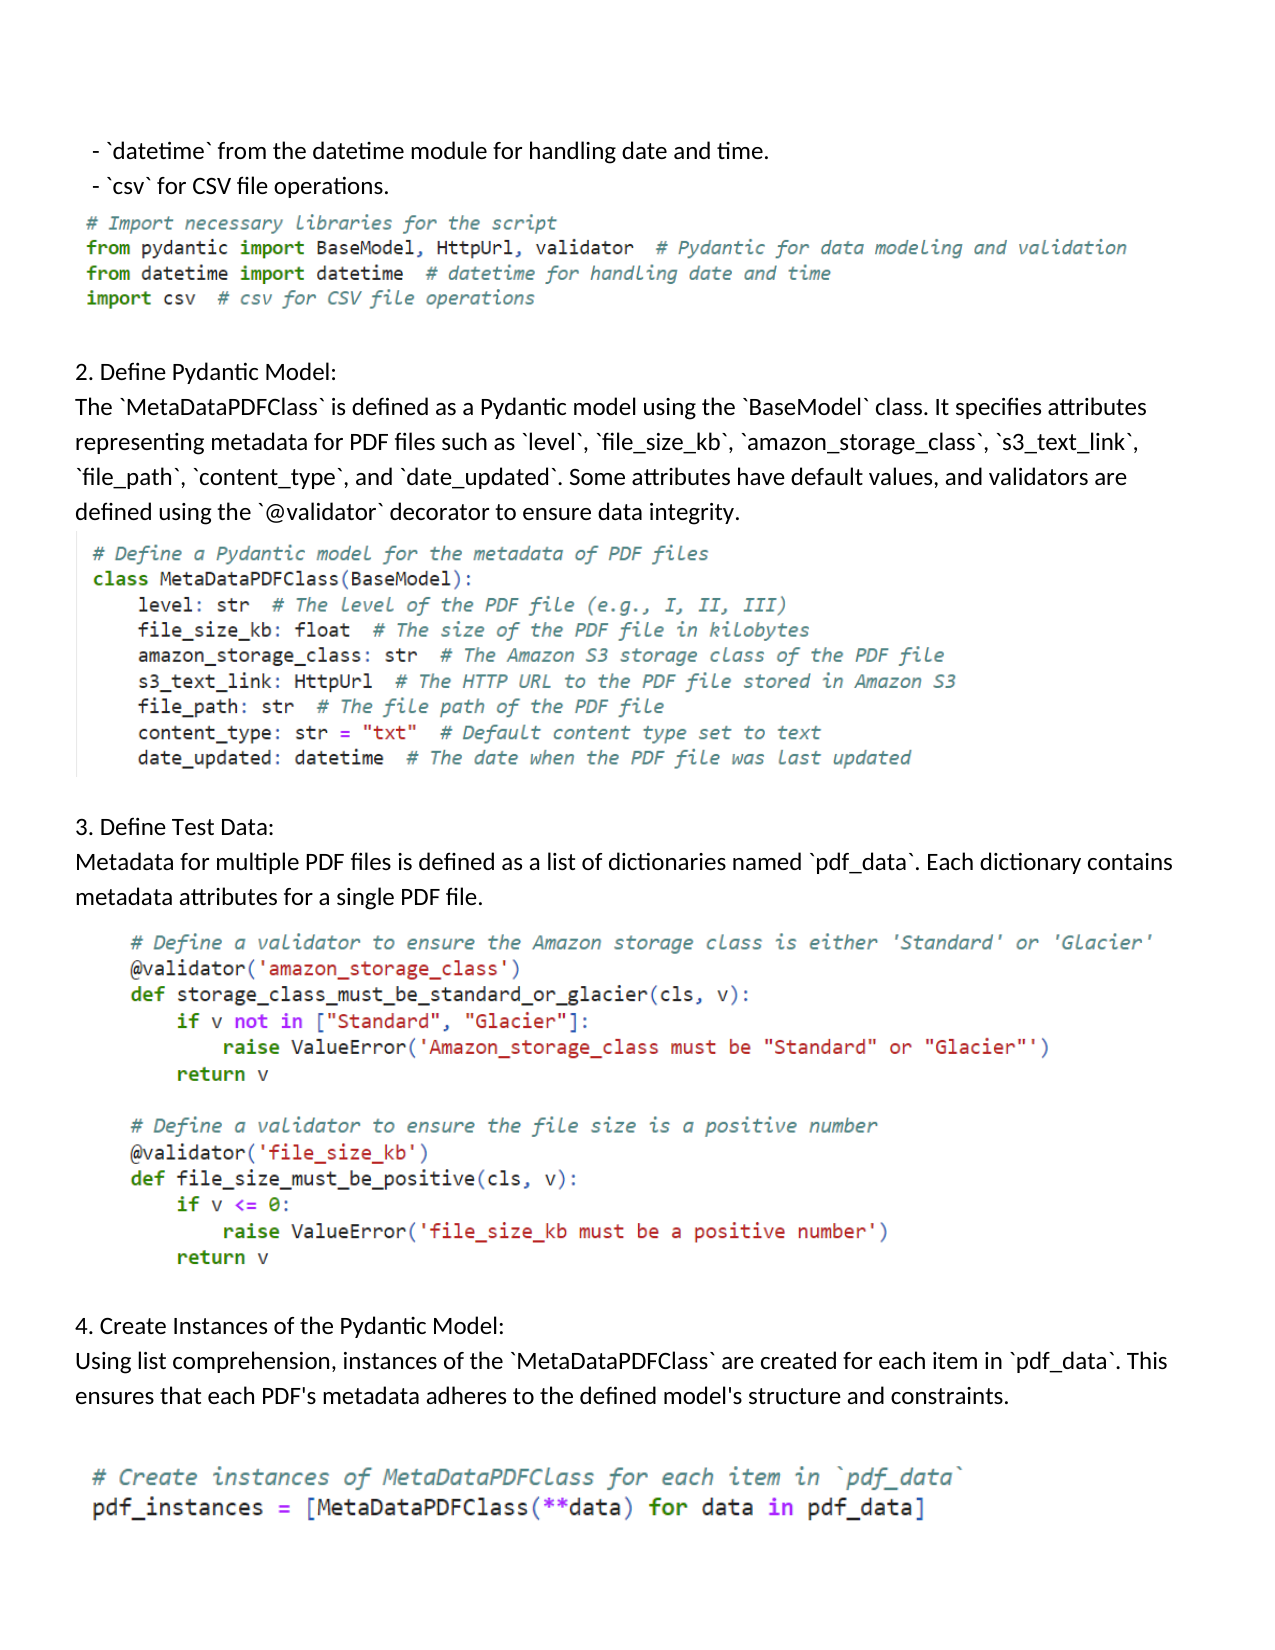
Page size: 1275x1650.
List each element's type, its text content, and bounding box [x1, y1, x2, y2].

text 3. Define Test Data: [75, 811, 1200, 842]
picture [75, 205, 1200, 322]
text Using list comprehension, instances of the `MetaDataPDFClass` are created for each item in `pdf_data`. This ensures that each PDF's metadata adheres to the defined model's structure and constraints. [75, 1346, 1200, 1411]
text - `csv` for CSV file operations. [75, 170, 1200, 201]
picture [75, 916, 1200, 1277]
text The `MetaDataPDFClass` is defined as a Pydantic model using the `BaseModel` class. It specifies attributes representing metadata for PDF files such as `level`, `file_size_kb`, `amazon_storage_class`, `s3_text_link`, `file_path`, `content_type`, and `date_updated`. Some attributes have default values, and validators are defined using the `@validator` decorator to ensure data integrity. [75, 391, 1200, 527]
text Metadata for multiple PDF files is defined as a list of dictionaries named `pdf_data`. Each dictionary contains metadata attributes for a single PDF file. [75, 846, 1200, 912]
text 4. Create Instances of the Pydantic Model: [75, 1311, 1200, 1341]
text - `datetime` from the datetime module for handling date and time. [75, 135, 1200, 166]
picture [75, 1445, 1200, 1548]
text 2. Define Pydantic Model: [75, 356, 1200, 387]
picture [75, 531, 1200, 777]
